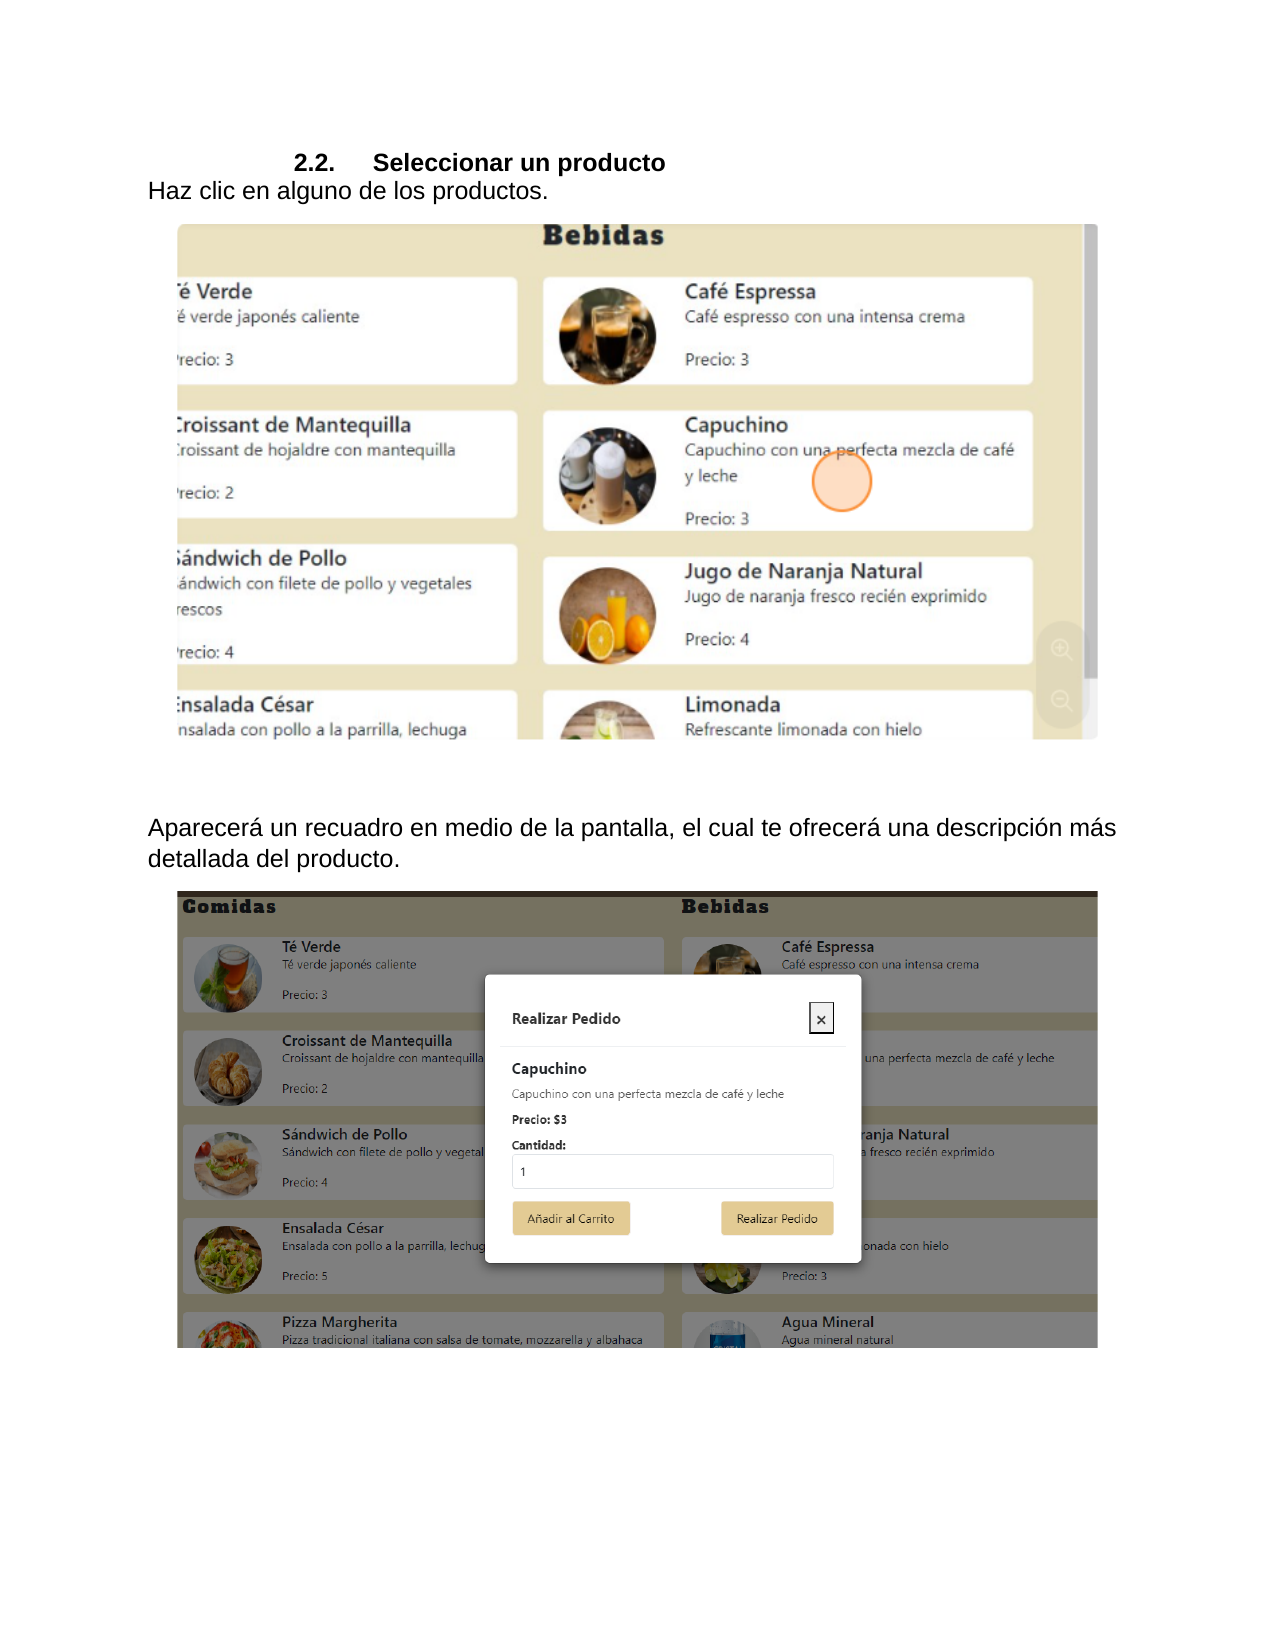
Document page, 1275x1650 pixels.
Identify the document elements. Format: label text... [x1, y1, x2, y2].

picture [177, 224, 1098, 749]
text Aparecerá un recuadro en medio de la pantalla, el cual te ofrecerá una descripción más detallada del producto. [148, 813, 1127, 873]
text Haz clic en alguno de los productos. [148, 176, 1127, 205]
picture [177, 891, 1098, 1348]
subtitle Seleccionar un producto [335, 148, 1127, 176]
